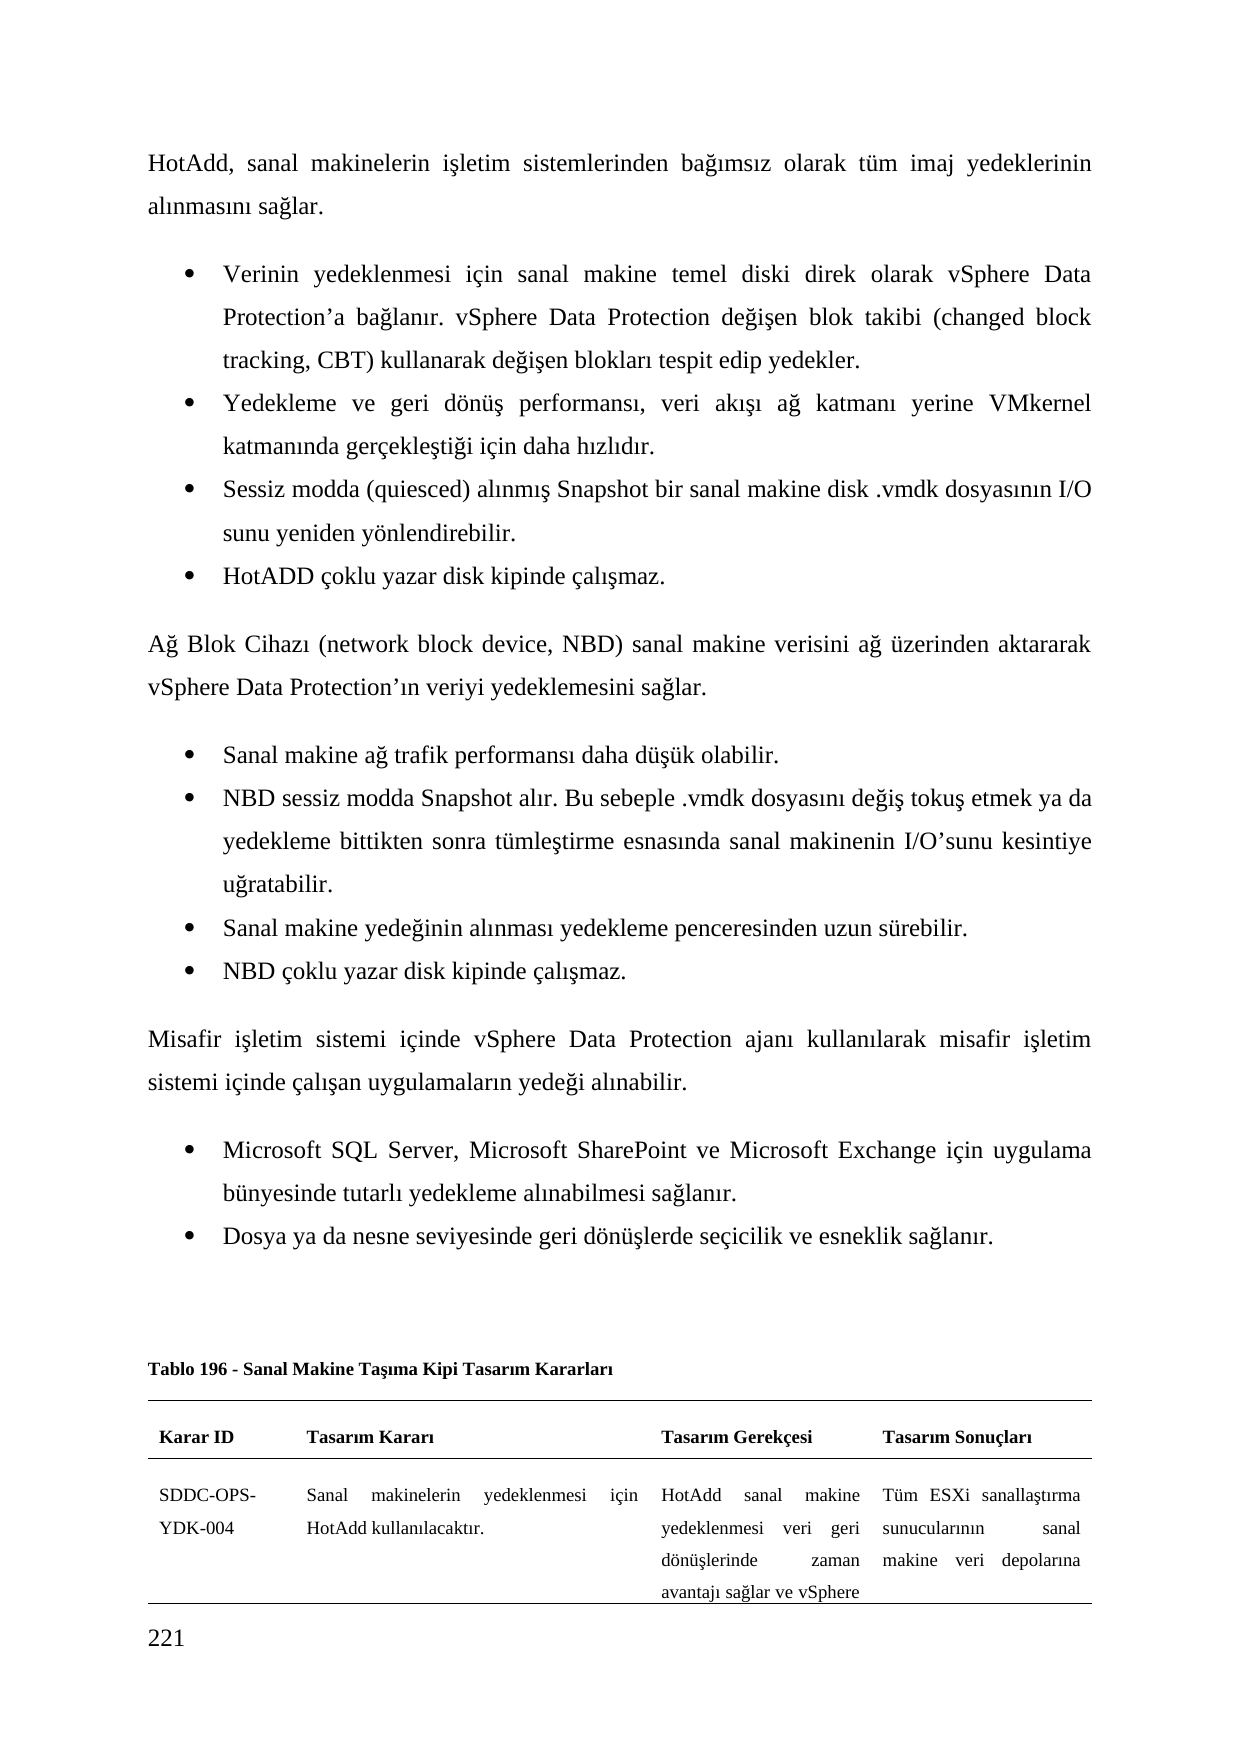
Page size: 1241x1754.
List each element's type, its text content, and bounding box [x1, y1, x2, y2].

text Misafir işletim sistemi içinde vSphere Data Protection ajanı kullanılarak misafir işletim sistemi içinde çalışan uygulamaların yedeği alınabilir. [148, 1024, 1093, 1096]
list Verinin yedeklenmesi için sanal makine temel diski direk olarak vSphere Data Protection’a bağlanır. vSphere Data Protection değişen blok takibi (changed block tracking, CBT) kullanarak değişen blokları tespit edip yedekler. [185, 259, 1093, 374]
list Yedekleme ve geri dönüş performansı, veri akışı ağ katmanı yerine VMkernel katmanında gerçekleştiği için daha hızlıdır. [185, 388, 1093, 460]
text Tablo 196 - Sanal Makine Taşıma Kipi Tasarım Kararları [148, 1358, 1093, 1379]
list Dosya ya da nesne seviyesinde geri dönüşlerde seçicilik ve esneklik sağlanır. [185, 1221, 1093, 1250]
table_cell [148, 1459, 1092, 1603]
list Sessiz modda (quiesced) alınmış Snapshot bir sanal makine disk .vmdk dosyasının I/O sunu yeniden yönlendirebilir. [185, 474, 1093, 546]
text Ağ Blok Cihazı (network block device, NBD) sanal makine verisini ağ üzerinden aktararak vSphere Data Protection’ın veriyi yedeklemesini sağlar. [148, 629, 1093, 701]
list NBD sessiz modda Snapshot alır. Bu sebeple .vmdk dosyasını değiş tokuş etmek ya da yedekleme bittikten sonra tümleştirme esnasında sanal makinenin I/O’sunu kesintiye uğratabilir. [185, 783, 1093, 898]
list HotADD çoklu yazar disk kipinde çalışmaz. [185, 561, 1093, 589]
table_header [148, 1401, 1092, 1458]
list Sanal makine yedeğinin alınması yedekleme penceresinden uzun sürebilir. [185, 913, 1093, 941]
list NBD çoklu yazar disk kipinde çalışmaz. [185, 956, 1093, 984]
list Sanal makine ağ trafik performansı daha düşük olabilir. [185, 740, 1093, 769]
text HotAdd, sanal makinelerin işletim sistemlerinden bağımsız olarak tüm imaj yedeklerinin alınmasını sağlar. [148, 148, 1093, 219]
list Microsoft SQL Server, Microsoft SharePoint ve Microsoft Exchange için uygulama bünyesinde tutarlı yedekleme alınabilmesi sağlanır. [185, 1135, 1093, 1207]
